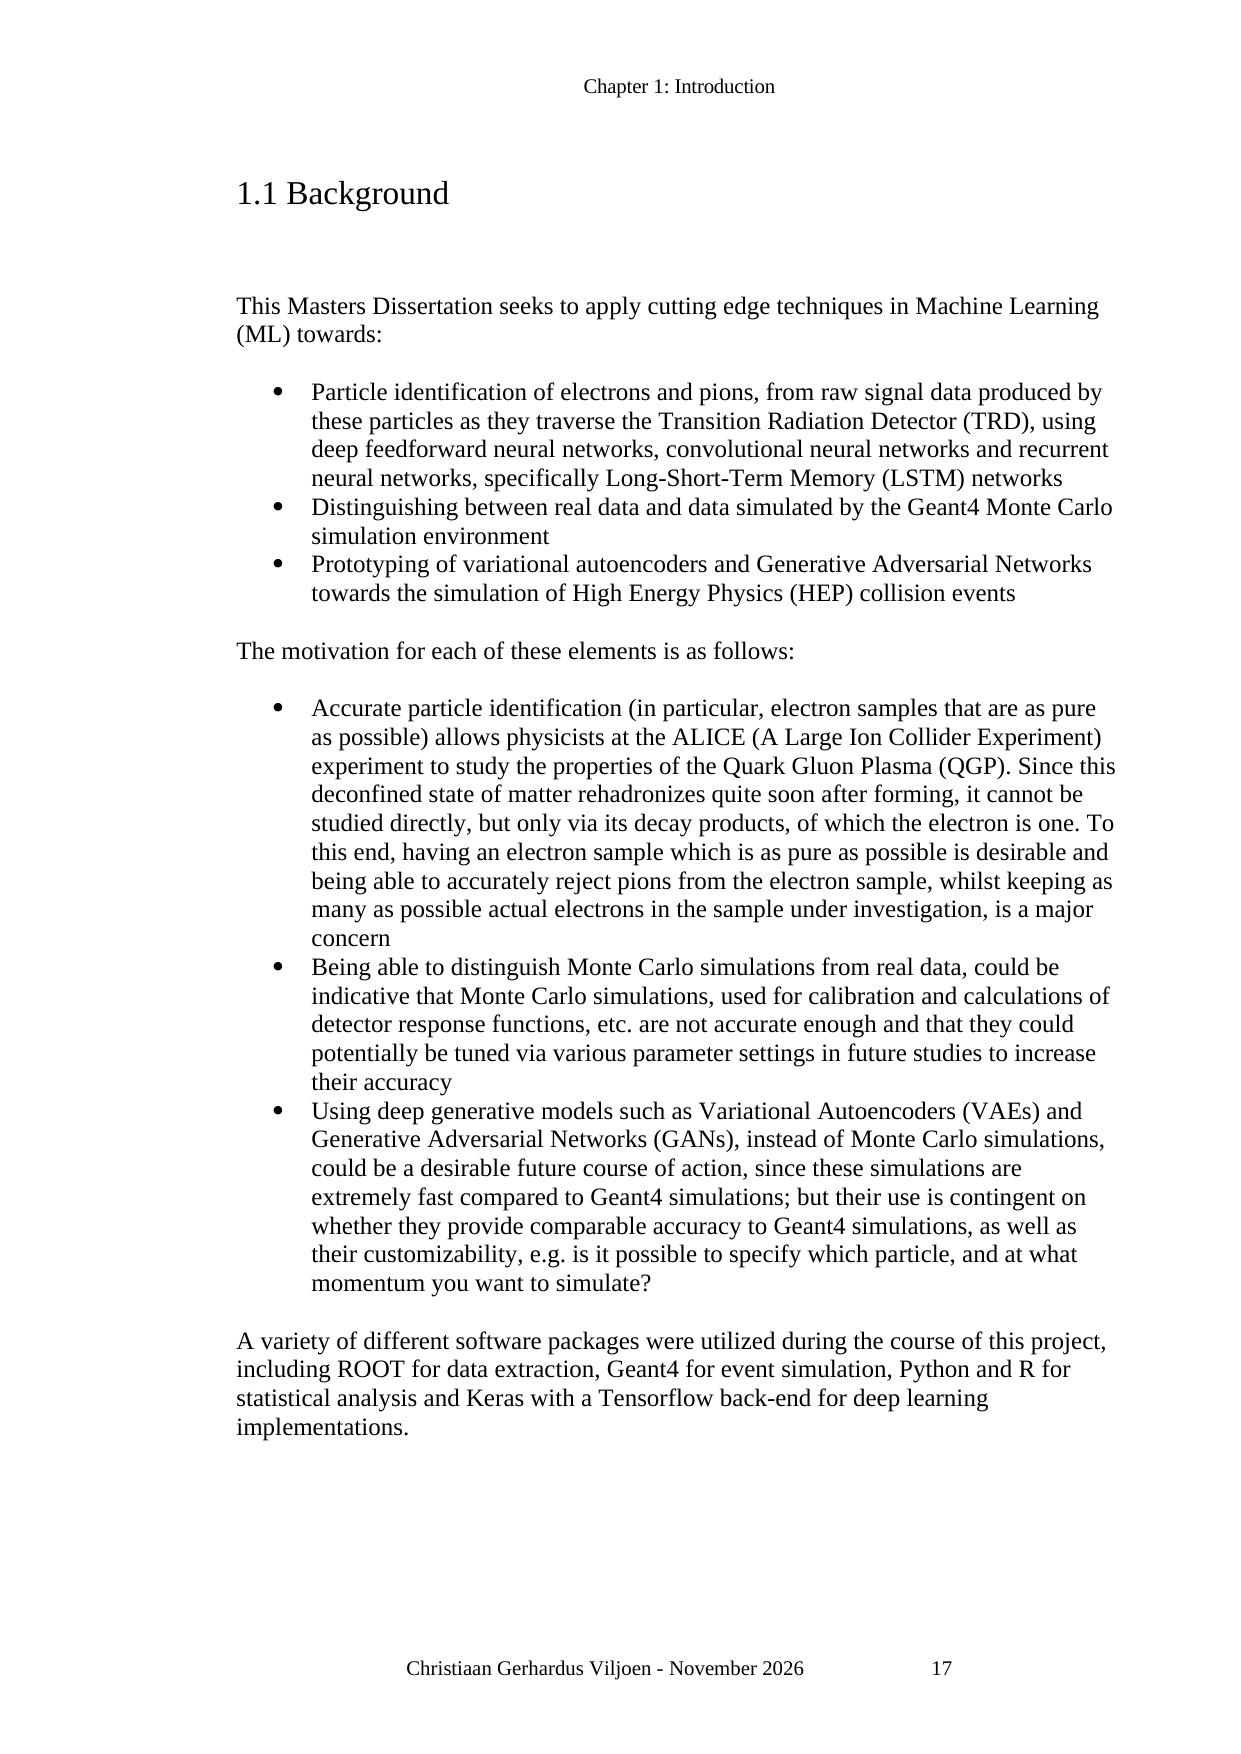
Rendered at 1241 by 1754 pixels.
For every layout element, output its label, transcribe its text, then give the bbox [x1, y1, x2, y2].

list Accurate particle identification (in particular, electron samples that are as pure as possible) allows physicists at the ALICE (A Large Ion Collider Experiment) experiment to study the properties of the Quark Gluon Plasma (QGP). Since this deconfined state of matter rehadronizes quite soon after forming, it cannot be studied directly, but only via its decay products, of which the electron is one. To this end, having an electron sample which is as pure as possible is desirable and being able to accurately reject pions from the electron sample, whilst keeping as many as possible actual electrons in the sample under investigation, is a major concern [274, 693, 1122, 952]
text The motivation for each of these elements is as follows: [236, 636, 1122, 664]
list Particle identification of electrons and pions, from raw signal data produced by these particles as they traverse the Transition Radiation Detector (TRD), using deep feedforward neural networks, convolutional neural networks and recurrent neural networks, specifically Long-Short-Term Memory (LSTM) networks [274, 377, 1122, 492]
text A variety of different software packages were utilized during the course of this project, including ROOT for data extraction, Geant4 for event simulation, Python and R for statistical analysis and Keras with a Tensorflow back-end for deep learning implementations. [236, 1326, 1122, 1441]
list Being able to distinguish Monte Carlo simulations from real data, could be indicative that Monte Carlo simulations, used for calibration and calculations of detector response functions, etc. are not accurate enough and that they could potentially be tuned via various parameter settings in future studies to increase their accuracy [274, 952, 1122, 1096]
list Distinguishing between real data and data simulated by the Geant4 Monte Carlo simulation environment [274, 492, 1122, 549]
text This Masters Dissertation seeks to apply cutting edge techniques in Machine Learning (ML) towards: [236, 291, 1122, 348]
list Using deep generative models such as Variational Autoencoders (VAEs) and Generative Adversarial Networks (GANs), instead of Monte Carlo simulations, could be a desirable future course of action, since these simulations are extremely fast compared to Geant4 simulations; but their use is contingent on whether they provide comparable accuracy to Geant4 simulations, as well as their customizability, e.g. is it possible to specify which particle, and at what momentum you want to simulate? [274, 1096, 1122, 1297]
list Prototyping of variational autoencoders and Generative Adversarial Networks towards the simulation of High Energy Physics (HEP) collision events [274, 549, 1122, 607]
subtitle Background [236, 173, 1122, 211]
